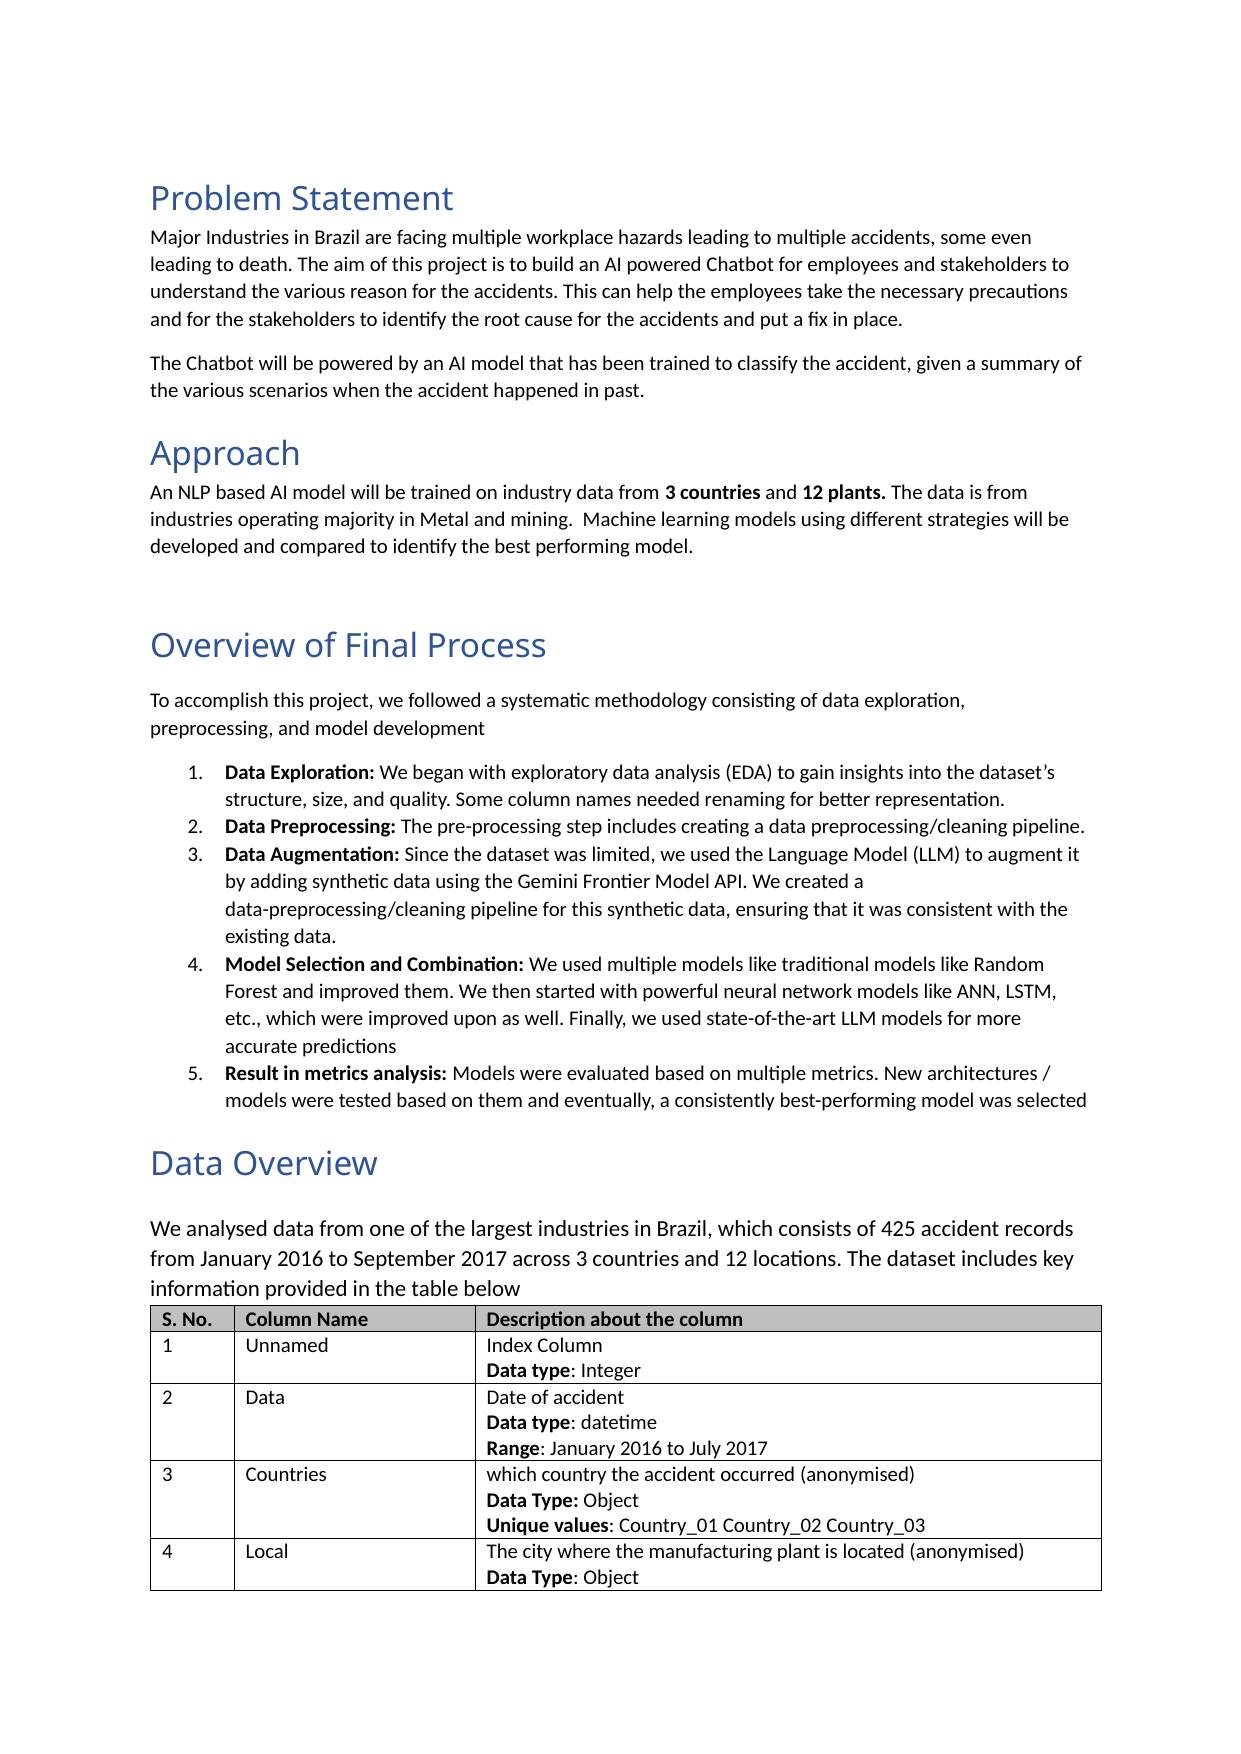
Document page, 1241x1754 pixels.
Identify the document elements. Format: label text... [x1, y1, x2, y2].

list Result in metrics analysis: Models were evaluated based on multiple metrics. New architectures / models were tested based on them and eventually, a consistently best-performing model was selected [187, 1060, 1090, 1113]
text To accomplish this project, we followed a systematic methodology consisting of data exploration, preprocessing, and model development [150, 687, 1090, 740]
table_header Column Name [235, 1306, 475, 1331]
text Overview of Final Process [150, 622, 1090, 667]
text Major Industries in Brazil are facing multiple workplace hazards leading to multiple accidents, some even leading to death. The aim of this project is to build an AI powered Chatbot for employees and stakeholders to understand the various reason for the accidents. This can help the employees take the necessary precautions and for the stakeholders to identify the root cause for the accidents and put a fix in place. [150, 224, 1090, 332]
table_cell Countries [235, 1461, 475, 1538]
list Data Exploration: We began with exploratory data analysis (EDA) to gain insights into the dataset’s structure, size, and quality. Some column names needed renaming for better representation. [187, 759, 1090, 812]
subtitle Problem Statement [150, 175, 1090, 220]
table_cell Index Column Data type: Integer [476, 1332, 1101, 1383]
subtitle Data Overview [150, 1140, 1090, 1186]
table_cell 3 [151, 1461, 234, 1538]
table_header Description about the column [476, 1306, 1101, 1331]
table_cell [476, 1539, 1101, 1589]
table_cell Data [235, 1384, 475, 1460]
table_cell Date of accident Data type: datetime Range: January 2016 to July 2017 [476, 1384, 1101, 1460]
list Data Augmentation: Since the dataset was limited, we used the Language Model (LLM) to augment it by adding synthetic data using the Gemini Frontier Model API. We created a data-preprocessing/cleaning pipeline for this synthetic data, ensuring that it was consistent with the existing data. [187, 841, 1090, 949]
table_header S. No. [151, 1306, 234, 1331]
table_cell Local [235, 1539, 475, 1589]
subtitle Approach [150, 430, 1090, 475]
subtitle We analysed data from one of the largest industries in Brazil, which consists of 425 accident records from January 2016 to September 2017 across 3 countries and 12 locations. The dataset includes key information provided in the table below [150, 1214, 1090, 1302]
text The Chatbot will be powered by an AI model that has been trained to classify the accident, given a summary of the various scenarios when the accident happened in past. [150, 350, 1090, 403]
table_cell 1 [151, 1332, 234, 1383]
list Model Selection and Combination: We used multiple models like traditional models like Random Forest and improved them. We then started with powerful neural network models like ANN, LSTM, etc., which were improved upon as well. Finally, we used state-of-the-art LLM models for more accurate predictions [187, 951, 1090, 1058]
table_cell 4 [151, 1539, 234, 1589]
table_cell Unnamed [235, 1332, 475, 1383]
list Data Preprocessing: The pre-processing step includes creating a data preprocessing/cleaning pipeline. [187, 814, 1090, 839]
text An NLP based AI model will be trained on industry data from 3 countries and 12 plants. The data is from industries operating majority in Metal and mining. Machine learning models using different strategies will be developed and compared to identify the best performing model. [150, 479, 1090, 559]
table_cell which country the accident occurred (anonymised) Data Type: Object Unique values: Country_01 Country_02 Country_03 [476, 1461, 1101, 1538]
table_cell 2 [151, 1384, 234, 1460]
